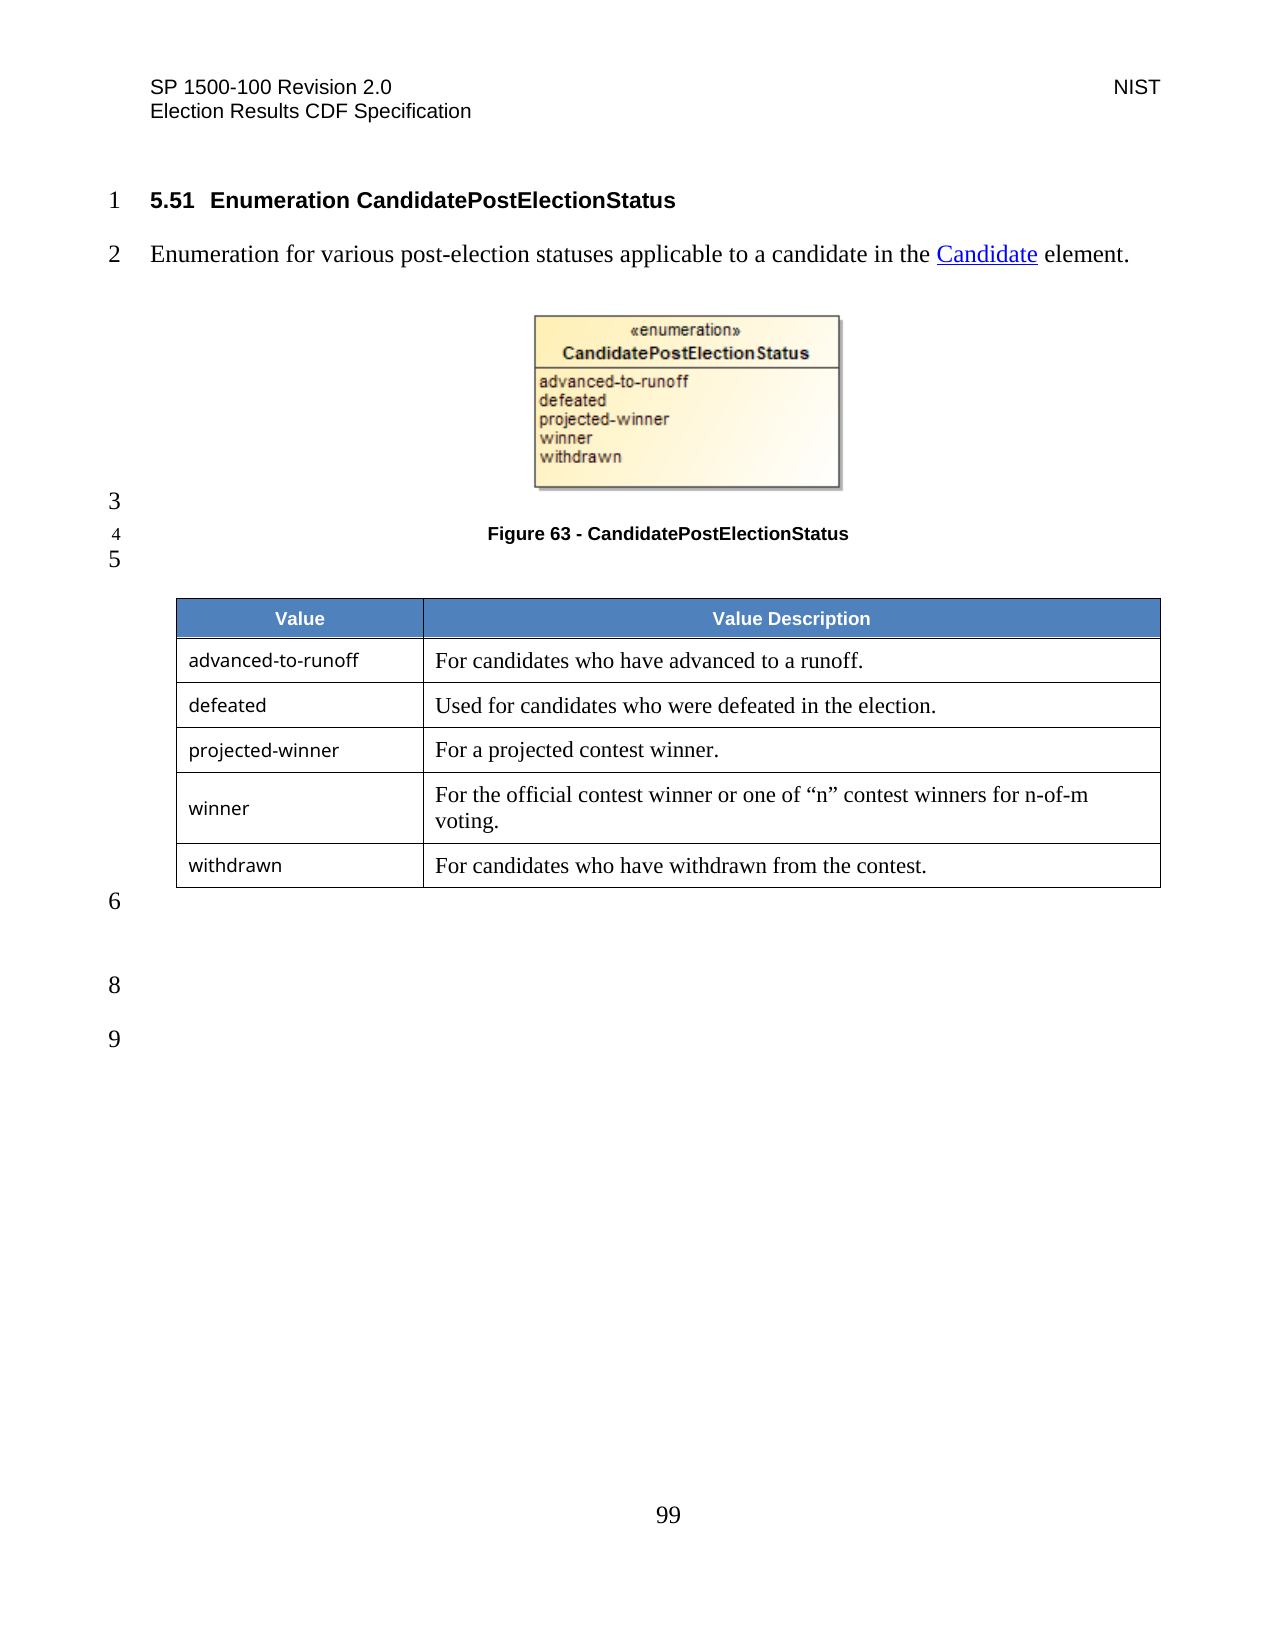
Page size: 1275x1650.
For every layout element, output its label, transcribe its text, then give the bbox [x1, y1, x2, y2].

subtitle Enumeration CandidatePostElectionStatus [150, 187, 1186, 214]
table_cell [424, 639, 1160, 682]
text Figure 63 - CandidatePostElectionStatus [150, 522, 1186, 544]
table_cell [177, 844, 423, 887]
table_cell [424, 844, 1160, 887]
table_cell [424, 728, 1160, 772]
picture [512, 292, 862, 510]
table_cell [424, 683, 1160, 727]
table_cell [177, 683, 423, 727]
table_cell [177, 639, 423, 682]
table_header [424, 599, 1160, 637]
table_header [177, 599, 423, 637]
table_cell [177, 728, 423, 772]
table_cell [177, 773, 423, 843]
text Enumeration for various post-election statuses applicable to a candidate in the Candidate element. [150, 239, 1186, 268]
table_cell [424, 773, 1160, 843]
